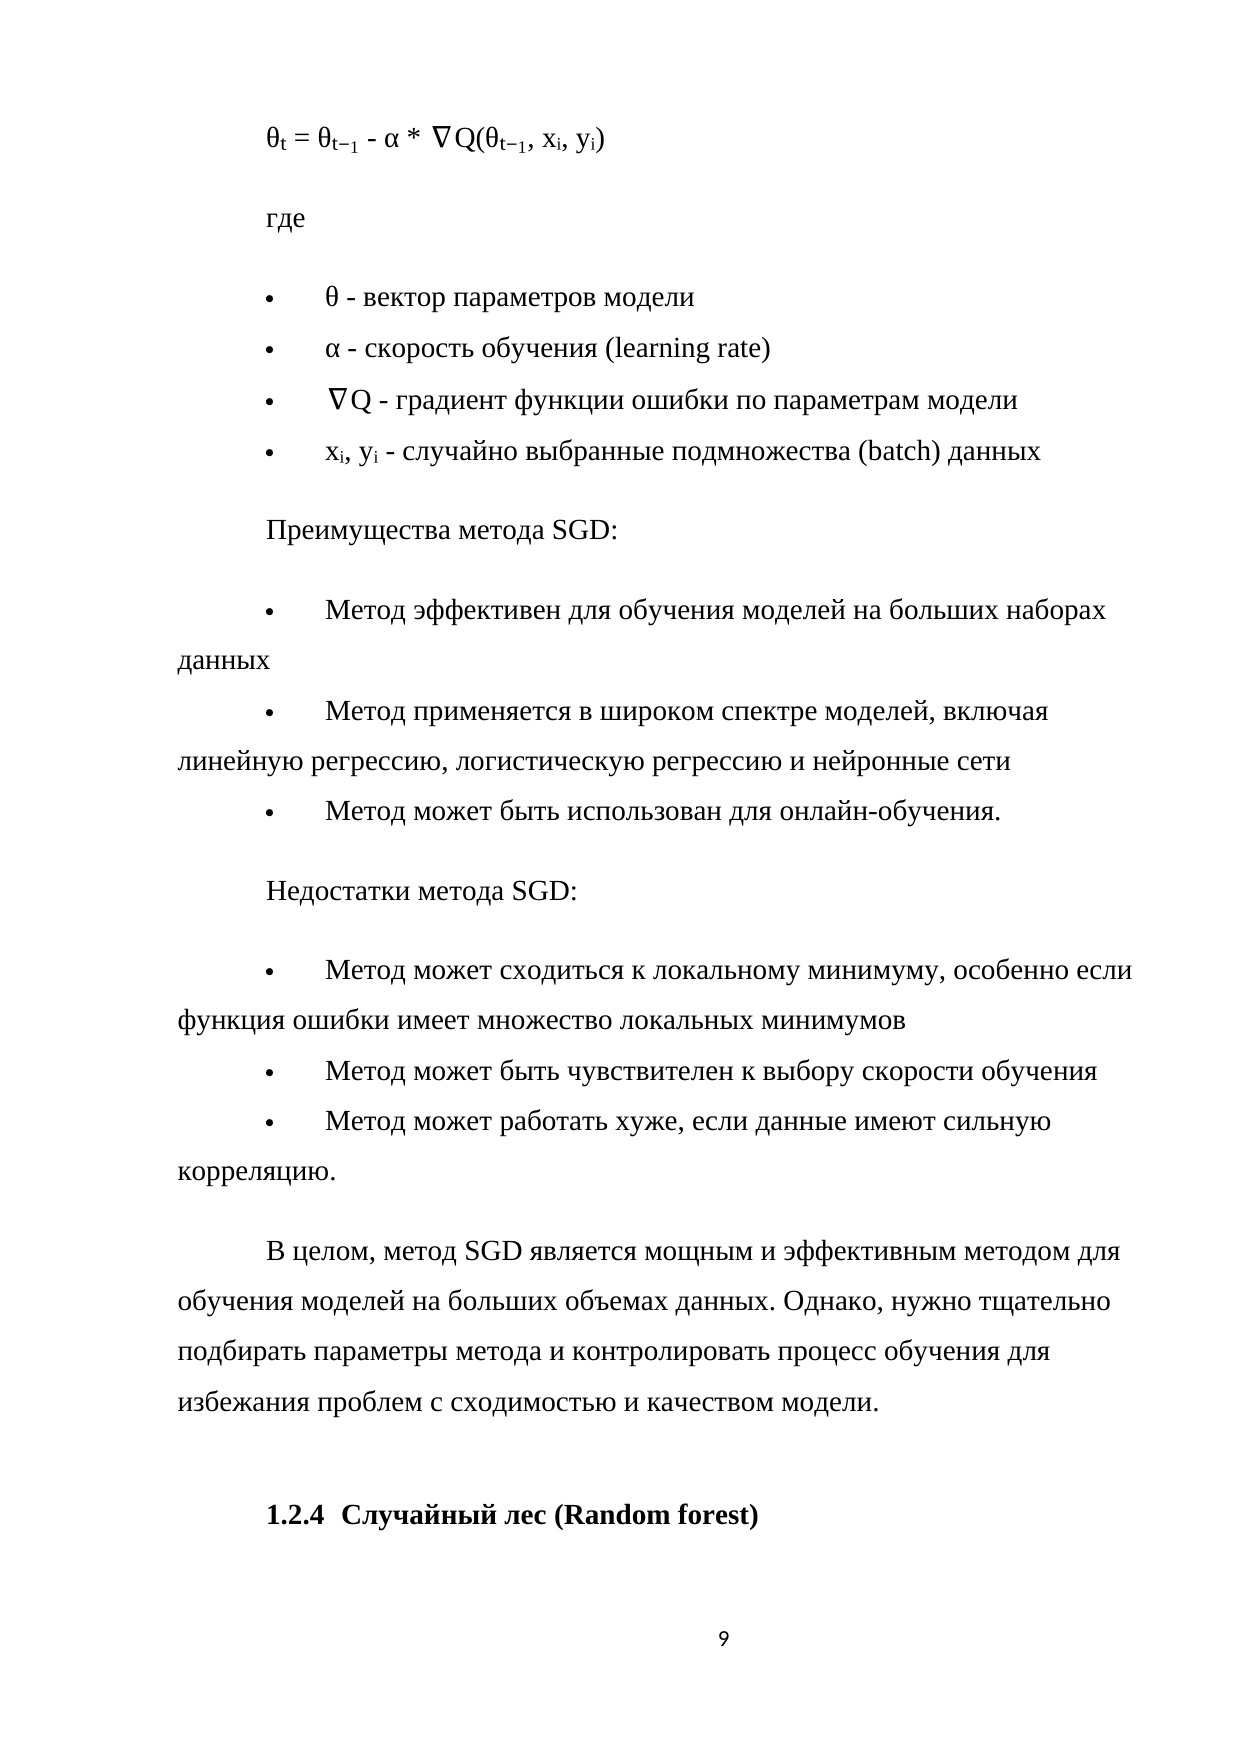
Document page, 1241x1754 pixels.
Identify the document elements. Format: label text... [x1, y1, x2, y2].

list Метод эффективен для обучения моделей на больших наборах данных [177, 592, 1181, 676]
list Случайный лес (Random forest) [266, 1497, 1181, 1530]
list Метод может сходиться к локальному минимуму, особенно если функция ошибки имеет множество локальных минимумов [177, 952, 1181, 1036]
list Метод может работать хуже, если данные имеют сильную корреляцию. [177, 1103, 1181, 1187]
text Преимущества метода SGD: [177, 512, 1181, 546]
list θ - вектор параметров модели [177, 279, 1181, 313]
text Недостатки метода SGD: [177, 873, 1181, 906]
list xᵢ, yᵢ - случайно выбранные подмножества (batch) данных [177, 433, 1181, 467]
list α - скорость обучения (learning rate) [177, 330, 1181, 363]
text В целом, метод SGD является мощным и эффективным методом для обучения моделей на больших объемах данных. Однако, нужно тщательно подбирать параметры метода и контролировать процесс обучения для избежания проблем с сходимостью и качеством модели. [177, 1233, 1181, 1417]
list Метод может быть использован для онлайн-обучения. [177, 793, 1181, 827]
list ∇Q - градиент функции ошибки по параметрам модели [177, 380, 1181, 415]
list Метод применяется в широком спектре моделей, включая линейную регрессию, логистическую регрессию и нейронные сети [177, 693, 1181, 776]
text θₜ = θₜ₋₁ - α * ∇Q(θₜ₋₁, xᵢ, yᵢ) [177, 118, 1181, 153]
text где [177, 200, 1181, 234]
list Метод может быть чувствителен к выбору скорости обучения [177, 1053, 1181, 1086]
